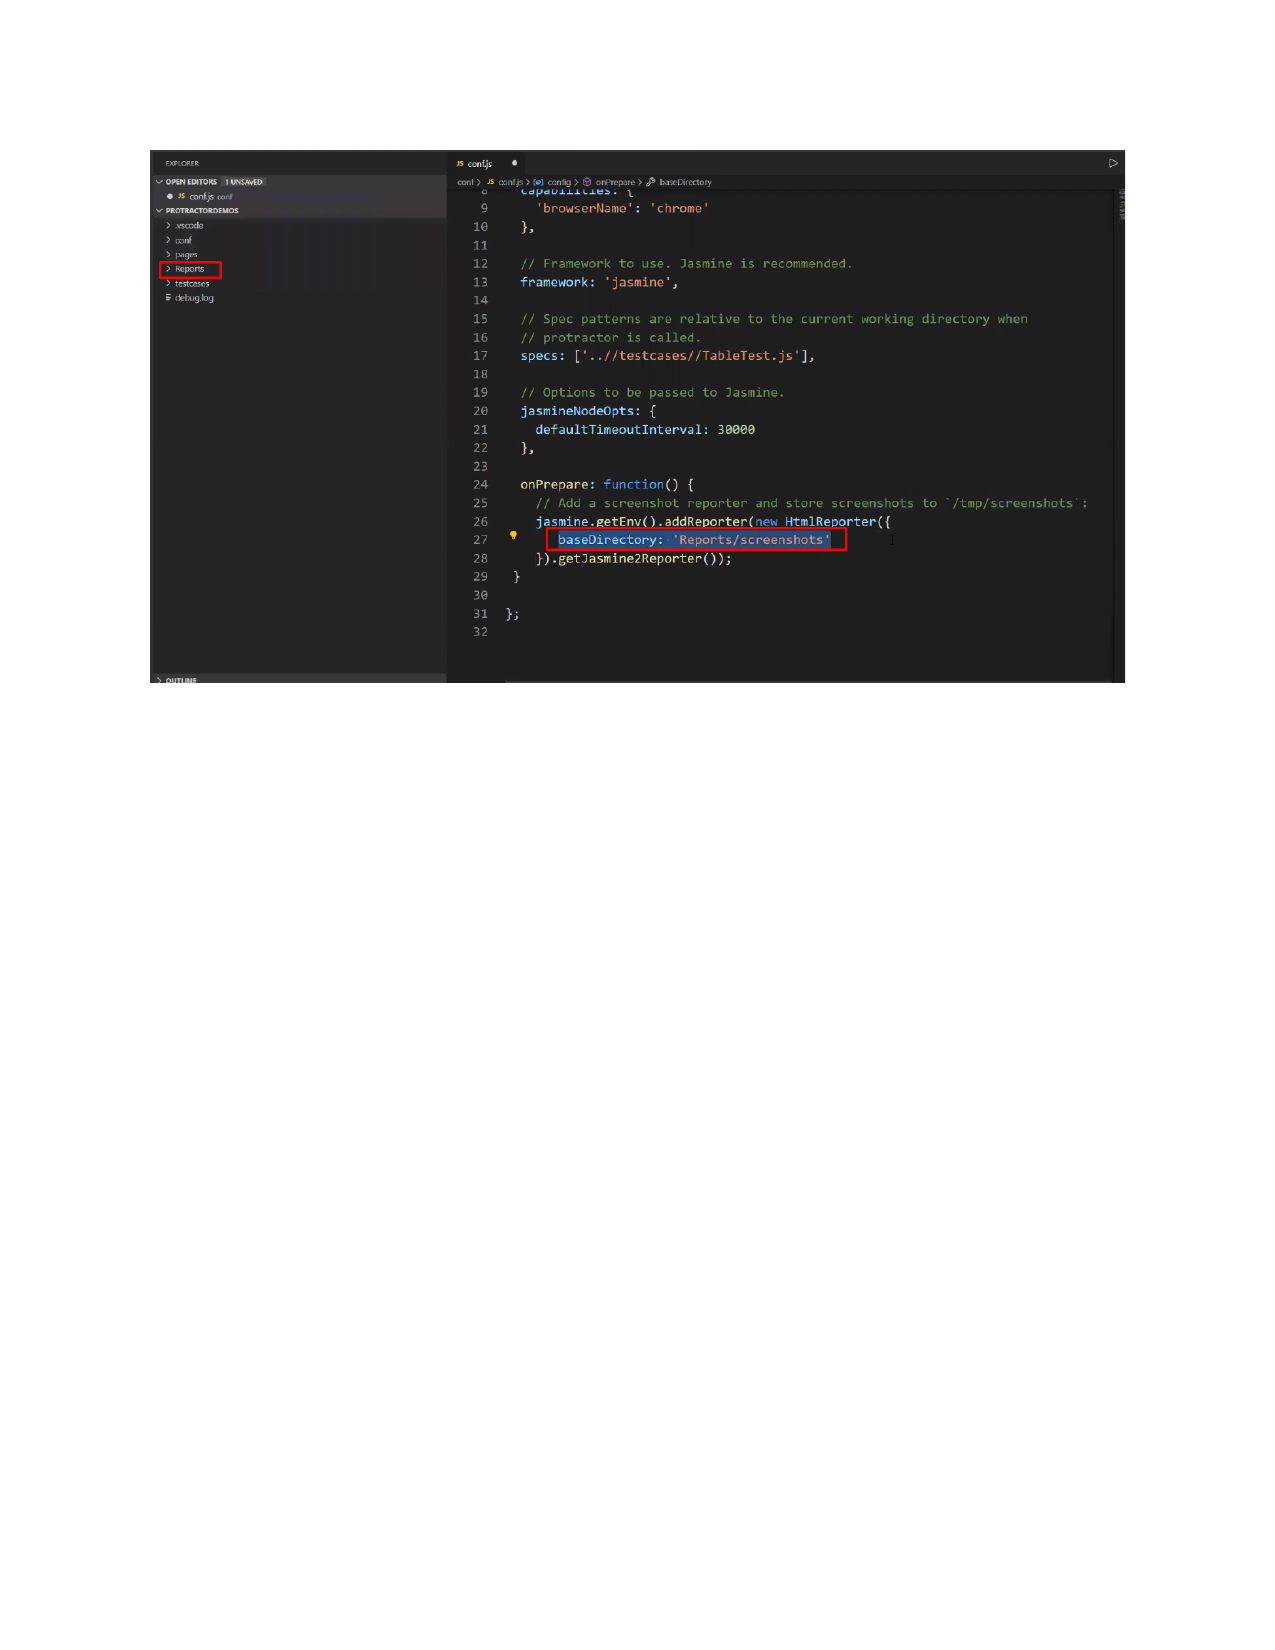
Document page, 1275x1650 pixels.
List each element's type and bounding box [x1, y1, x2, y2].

picture [150, 150, 1125, 683]
